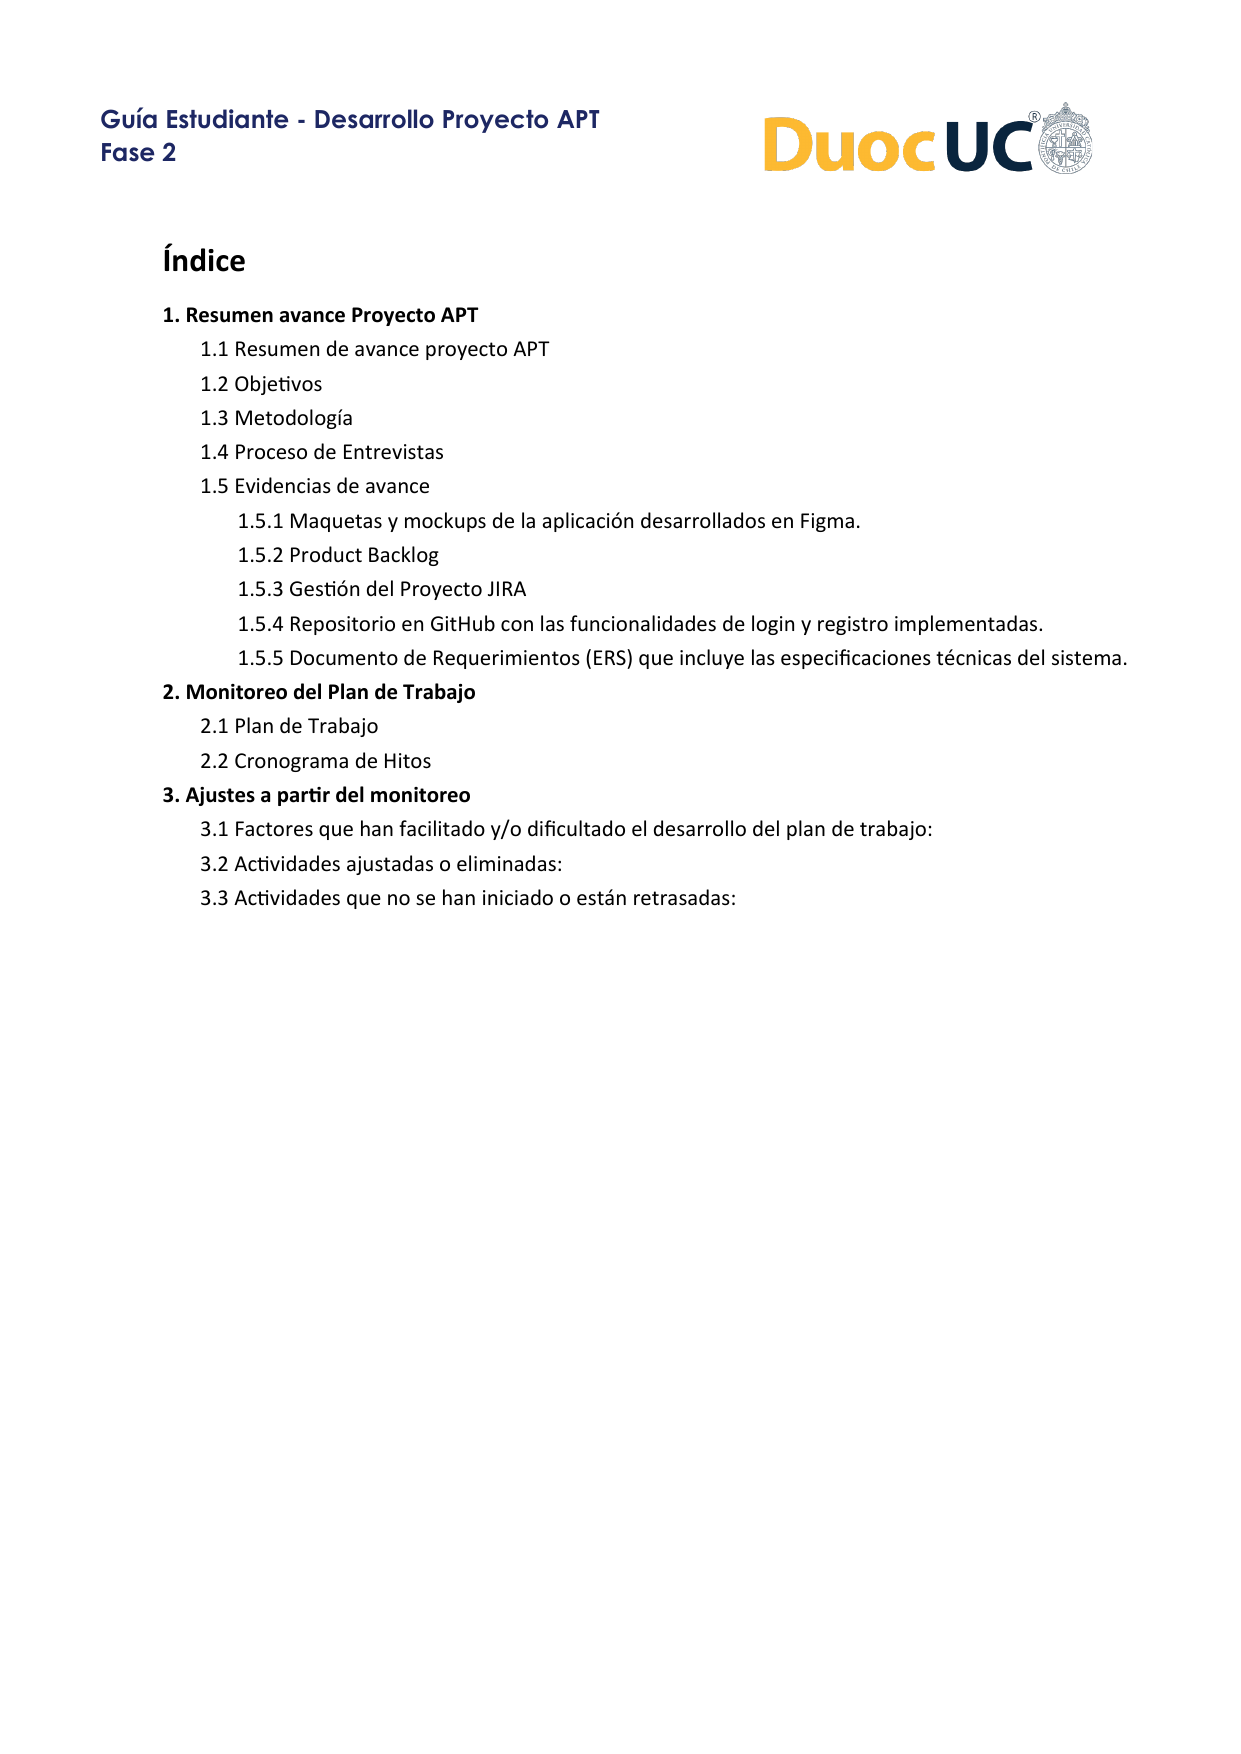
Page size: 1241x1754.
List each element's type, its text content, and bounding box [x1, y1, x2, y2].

picture [764, 102, 1093, 174]
text Índice [162, 239, 1180, 279]
